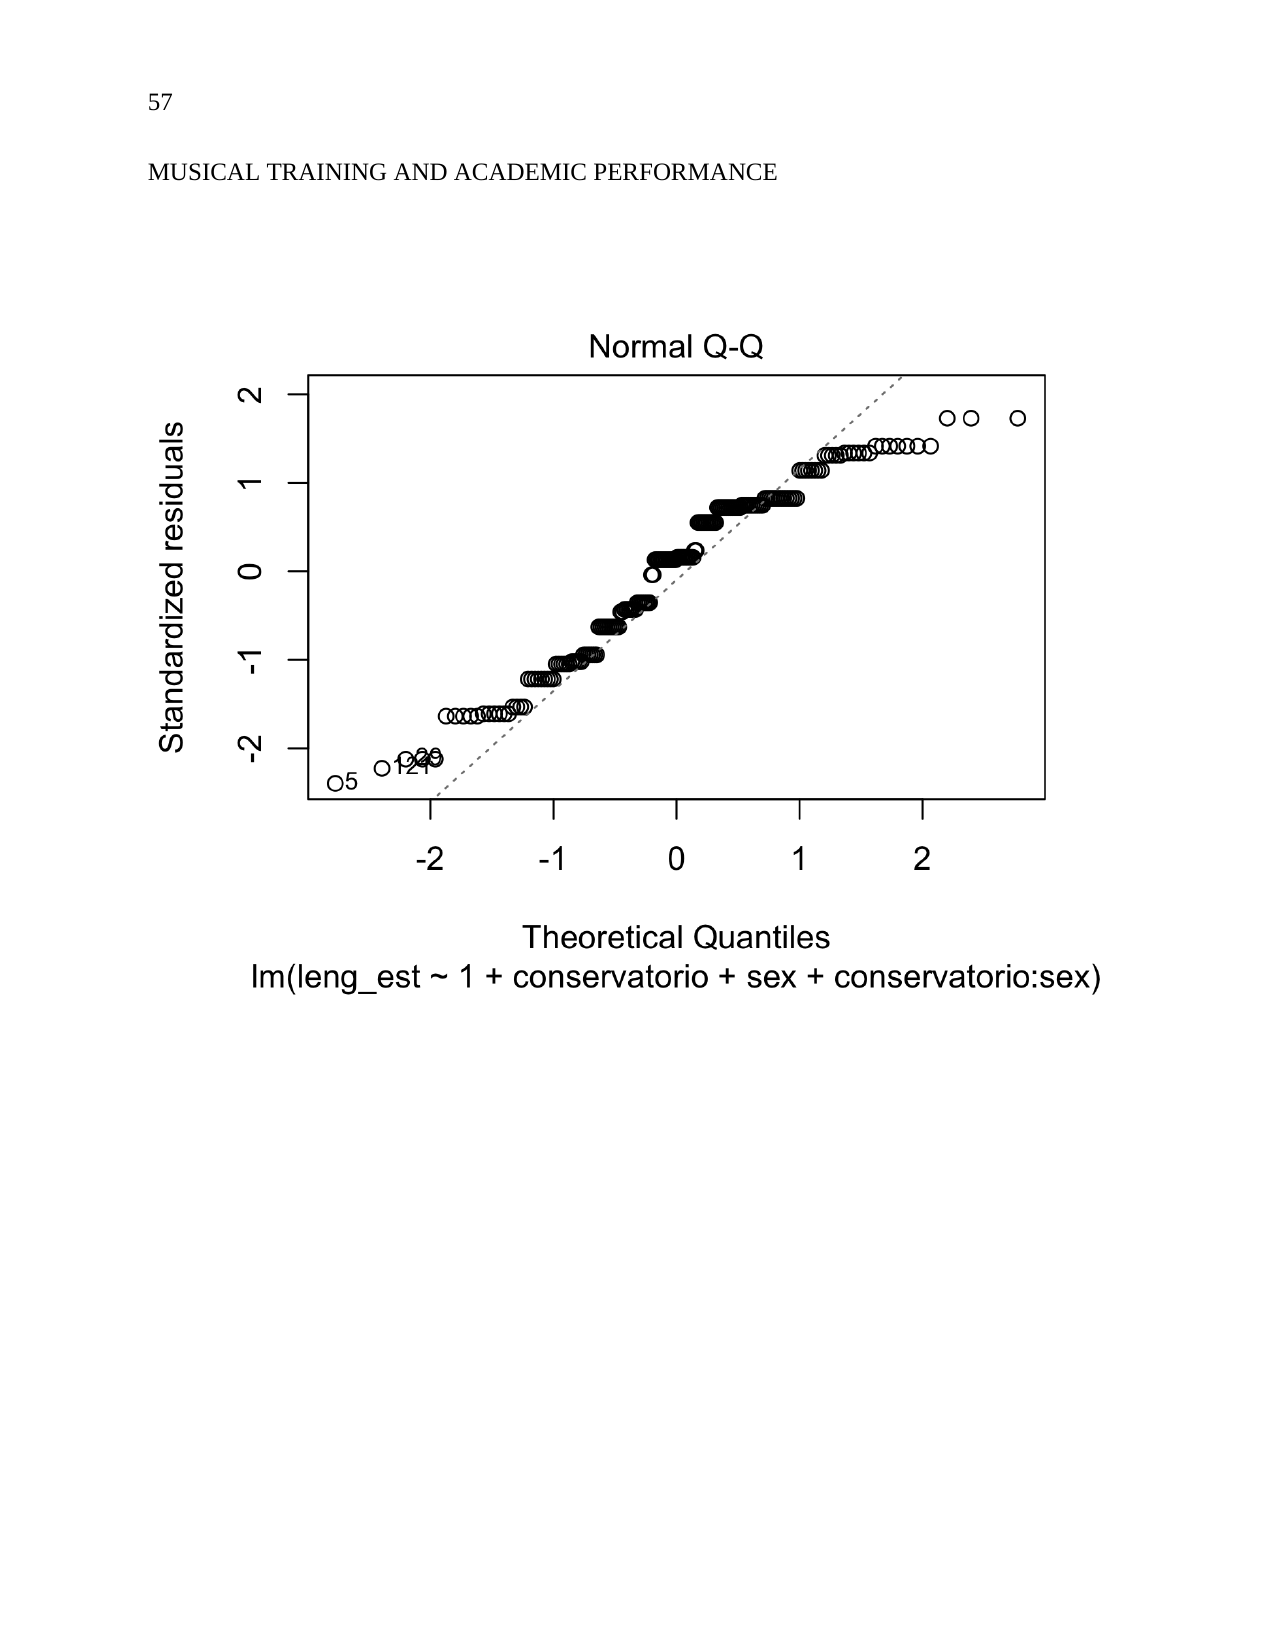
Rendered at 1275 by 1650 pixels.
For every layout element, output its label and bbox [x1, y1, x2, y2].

picture [147, 215, 1127, 999]
